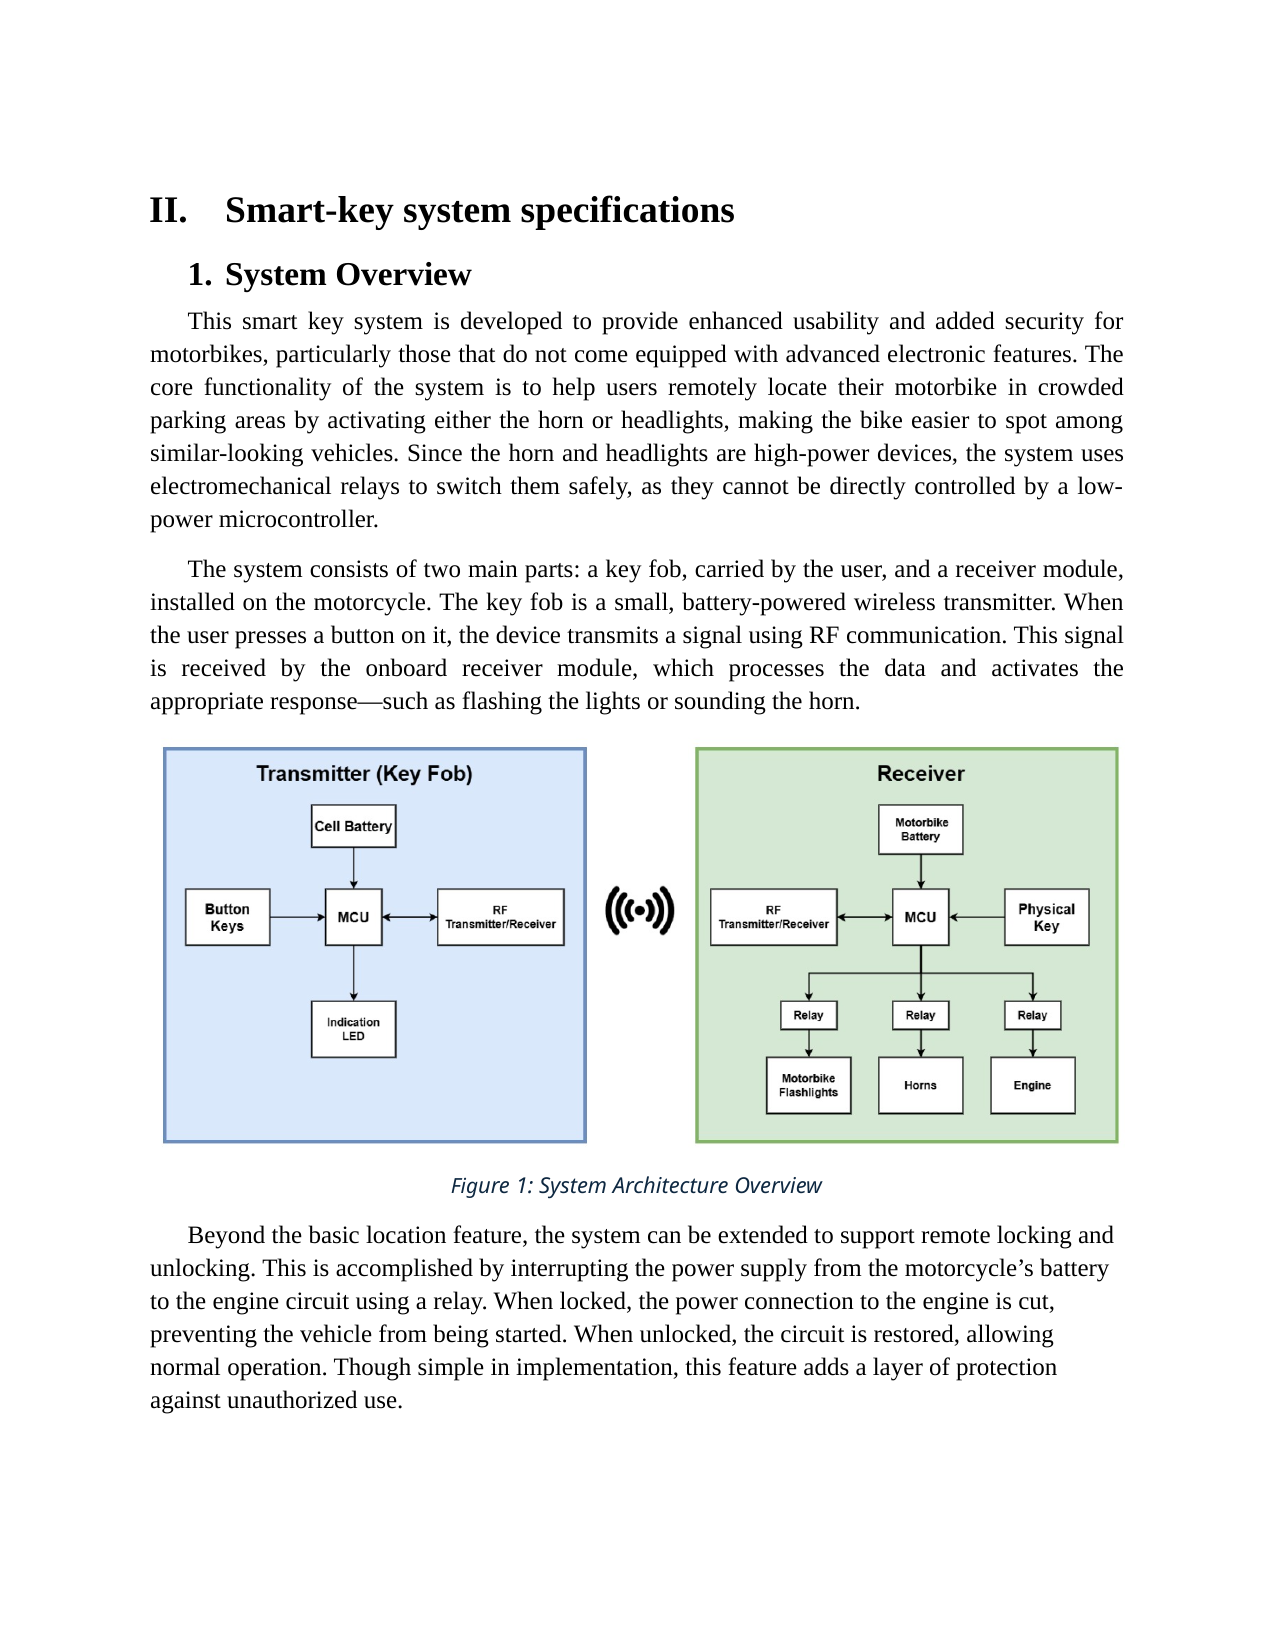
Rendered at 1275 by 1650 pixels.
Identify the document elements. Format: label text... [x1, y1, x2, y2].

text The system consists of two main parts: a key fob, carried by the user, and a receiver module, installed on the motorcycle. The key fob is a small, battery-powered wireless transmitter. When the user presses a button on it, the device transmits a signal using RF communication. This signal is received by the onboard receiver module, which processes the data and activates the appropriate response—such as flashing the lights or sounding the horn. [150, 554, 1125, 715]
subtitle System Overview [187, 254, 1125, 292]
picture [150, 735, 1125, 1148]
text This smart key system is developed to provide enhanced usability and added security for motorbikes, particularly those that do not come equipped with advanced electronic features. The core functionality of the system is to help users remotely locate their motorbike in crowded parking areas by activating either the horn or headlights, making the bike easier to spot among similar-looking vehicles. Since the horn and headlights are high-power devices, the system uses electromechanical relays to switch them safely, as they cannot be directly controlled by a low-power microcontroller. [150, 306, 1125, 533]
text Figure 1: System Architecture Overview [150, 1170, 1125, 1199]
subtitle Smart-key system specifications [187, 187, 1125, 231]
text Beyond the basic location feature, the system can be extended to support remote locking and unlocking. This is accomplished by interrupting the power supply from the motorcycle’s battery to the engine circuit using a relay. When locked, the power connection to the engine is cut, preventing the vehicle from being started. When unlocked, the circuit is restored, allowing normal operation. Though simple in implementation, this feature adds a layer of protection against unauthorized use. [150, 1220, 1125, 1414]
